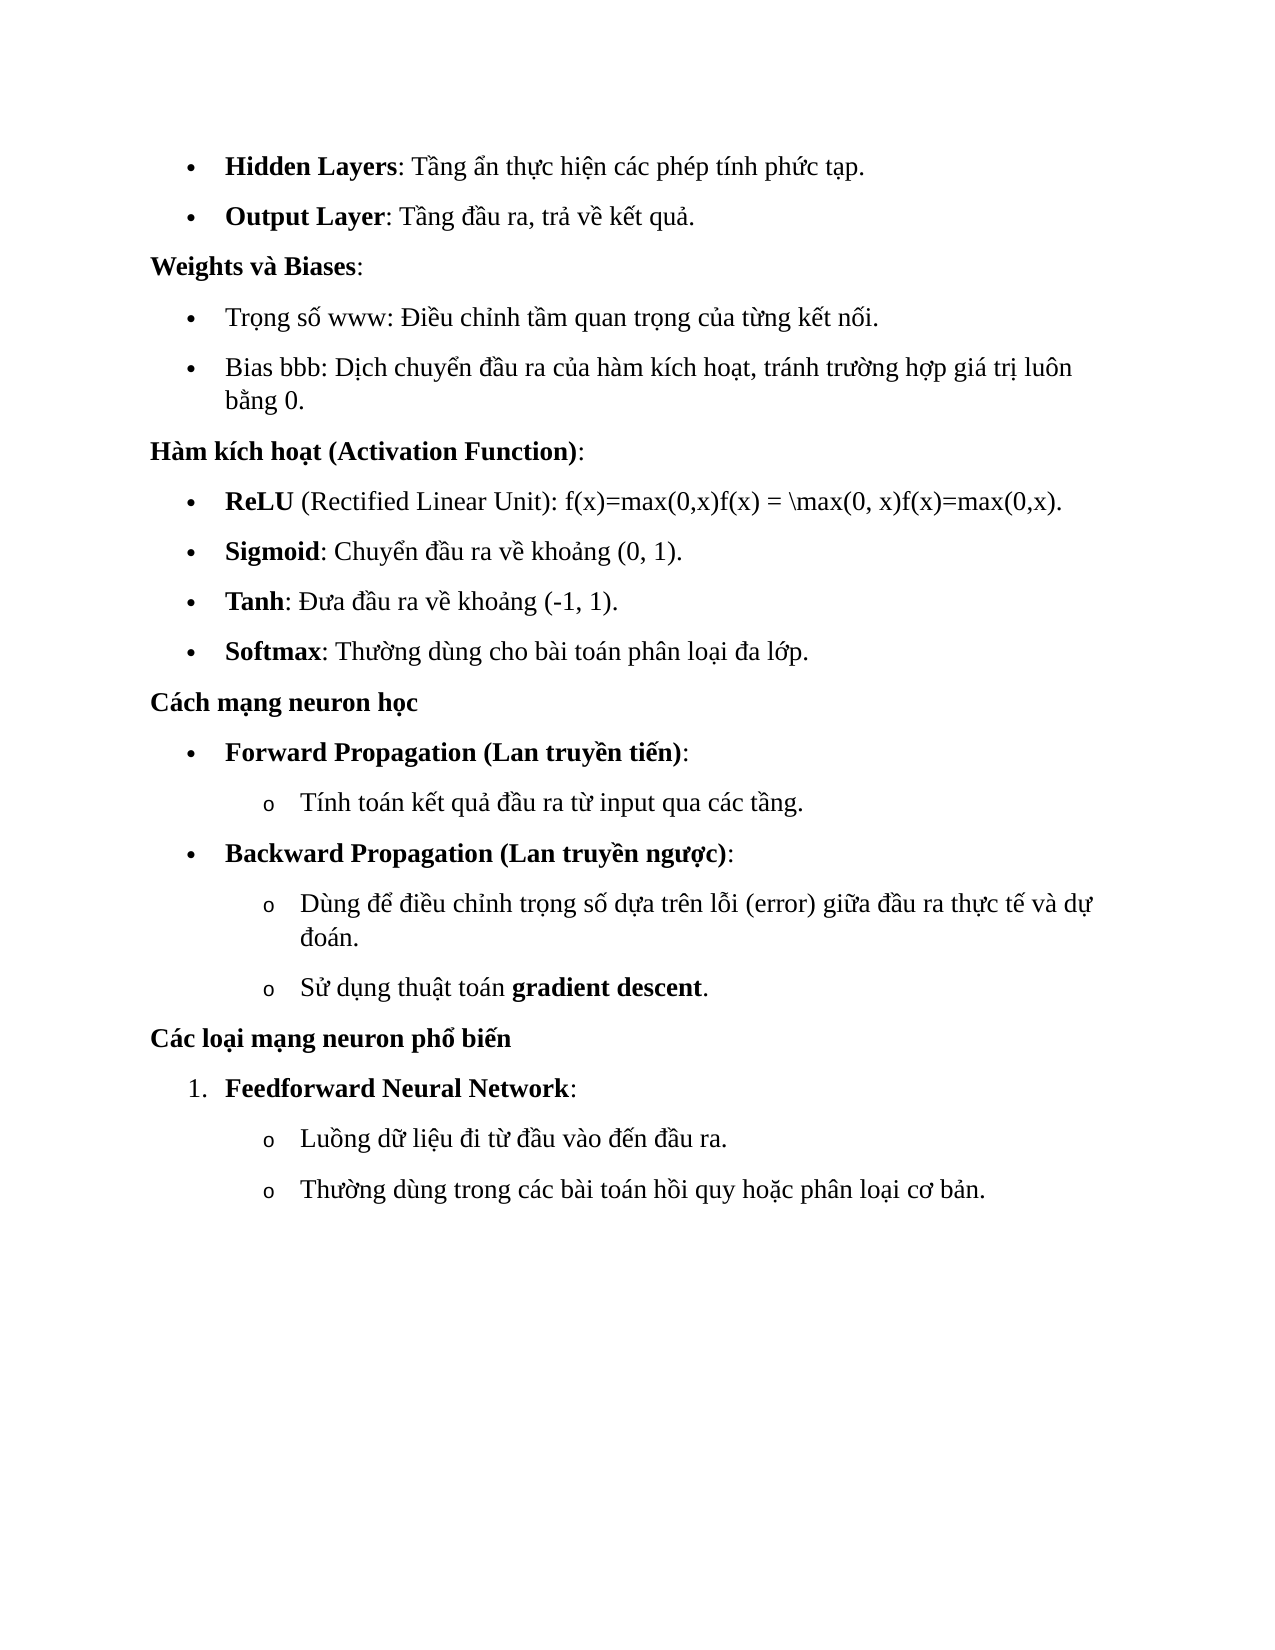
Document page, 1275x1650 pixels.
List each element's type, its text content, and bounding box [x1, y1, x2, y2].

list Thường dùng trong các bài toán hồi quy hoặc phân loại cơ bản. [262, 1173, 1125, 1204]
list Trọng số www: Điều chỉnh tầm quan trọng của từng kết nối. [187, 301, 1125, 332]
list Tanh: Đưa đầu ra về khoảng (-1, 1). [187, 585, 1125, 616]
text Cách mạng neuron học [150, 686, 1125, 717]
list Sigmoid: Chuyển đầu ra về khoảng (0, 1). [187, 535, 1125, 566]
text Weights và Biases: [150, 250, 1125, 282]
list Bias bbb: Dịch chuyển đầu ra của hàm kích hoạt, tránh trường hợp giá trị luôn bằng 0. [187, 351, 1125, 416]
list Tính toán kết quả đầu ra từ input qua các tầng. [262, 786, 1125, 818]
text Hàm kích hoạt (Activation Function): [150, 434, 1125, 466]
list Dùng để điều chỉnh trọng số dựa trên lỗi (error) giữa đầu ra thực tế và dự đoán. [262, 887, 1125, 952]
text Các loại mạng neuron phổ biến [150, 1022, 1125, 1053]
list Output Layer: Tầng đầu ra, trả về kết quả. [187, 200, 1125, 231]
list Luồng dữ liệu đi từ đầu vào đến đầu ra. [262, 1122, 1125, 1154]
list Softmax: Thường dùng cho bài toán phân loại đa lớp. [187, 635, 1125, 667]
list ReLU (Rectified Linear Unit): f(x)=max⁡(0,x)f(x) = \max(0, x)f(x)=max(0,x). [187, 485, 1125, 516]
list Feedforward Neural Network: [187, 1072, 1125, 1103]
list Forward Propagation (Lan truyền tiến): [187, 736, 1125, 767]
list Hidden Layers: Tầng ẩn thực hiện các phép tính phức tạp. [187, 150, 1125, 181]
list Backward Propagation (Lan truyền ngược): [187, 837, 1125, 868]
list Sử dụng thuật toán gradient descent. [262, 971, 1125, 1003]
